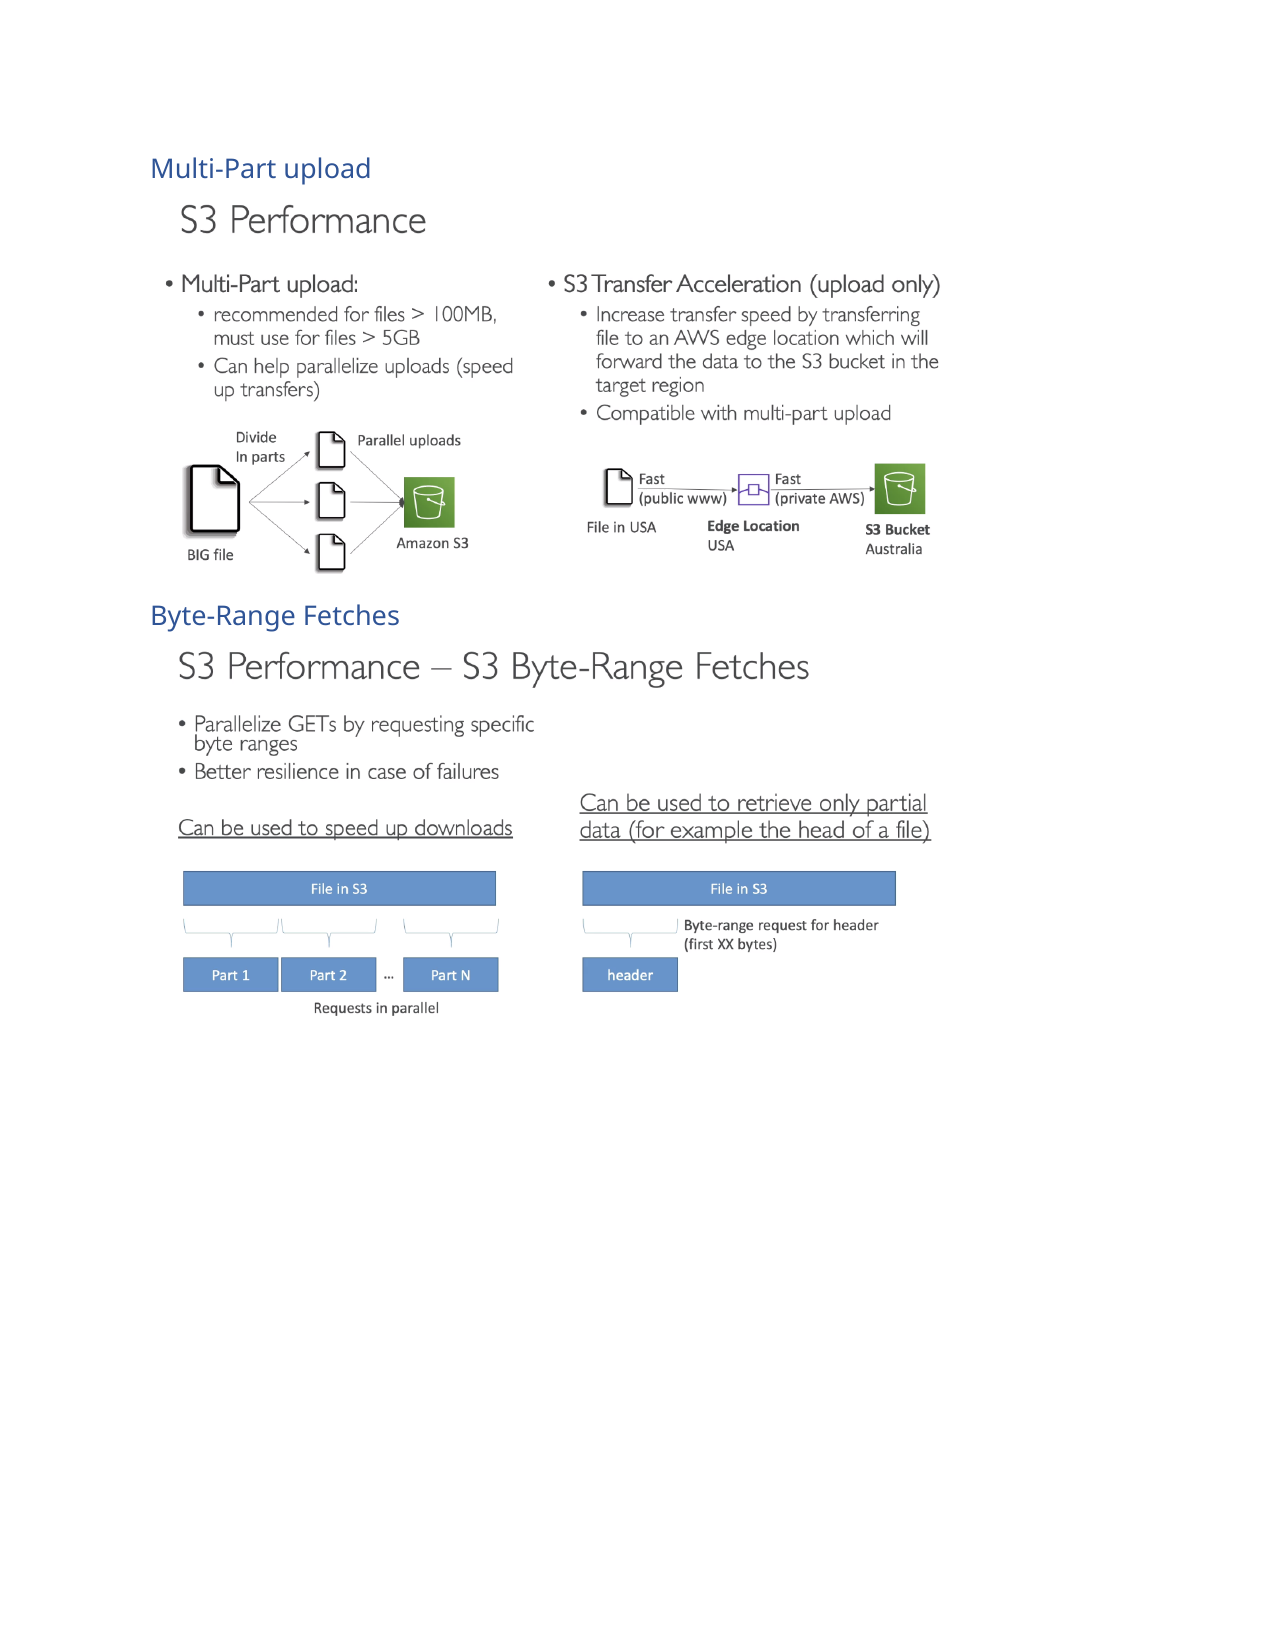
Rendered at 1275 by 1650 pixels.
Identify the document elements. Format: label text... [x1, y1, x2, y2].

picture [150, 186, 967, 593]
picture [150, 633, 949, 1034]
